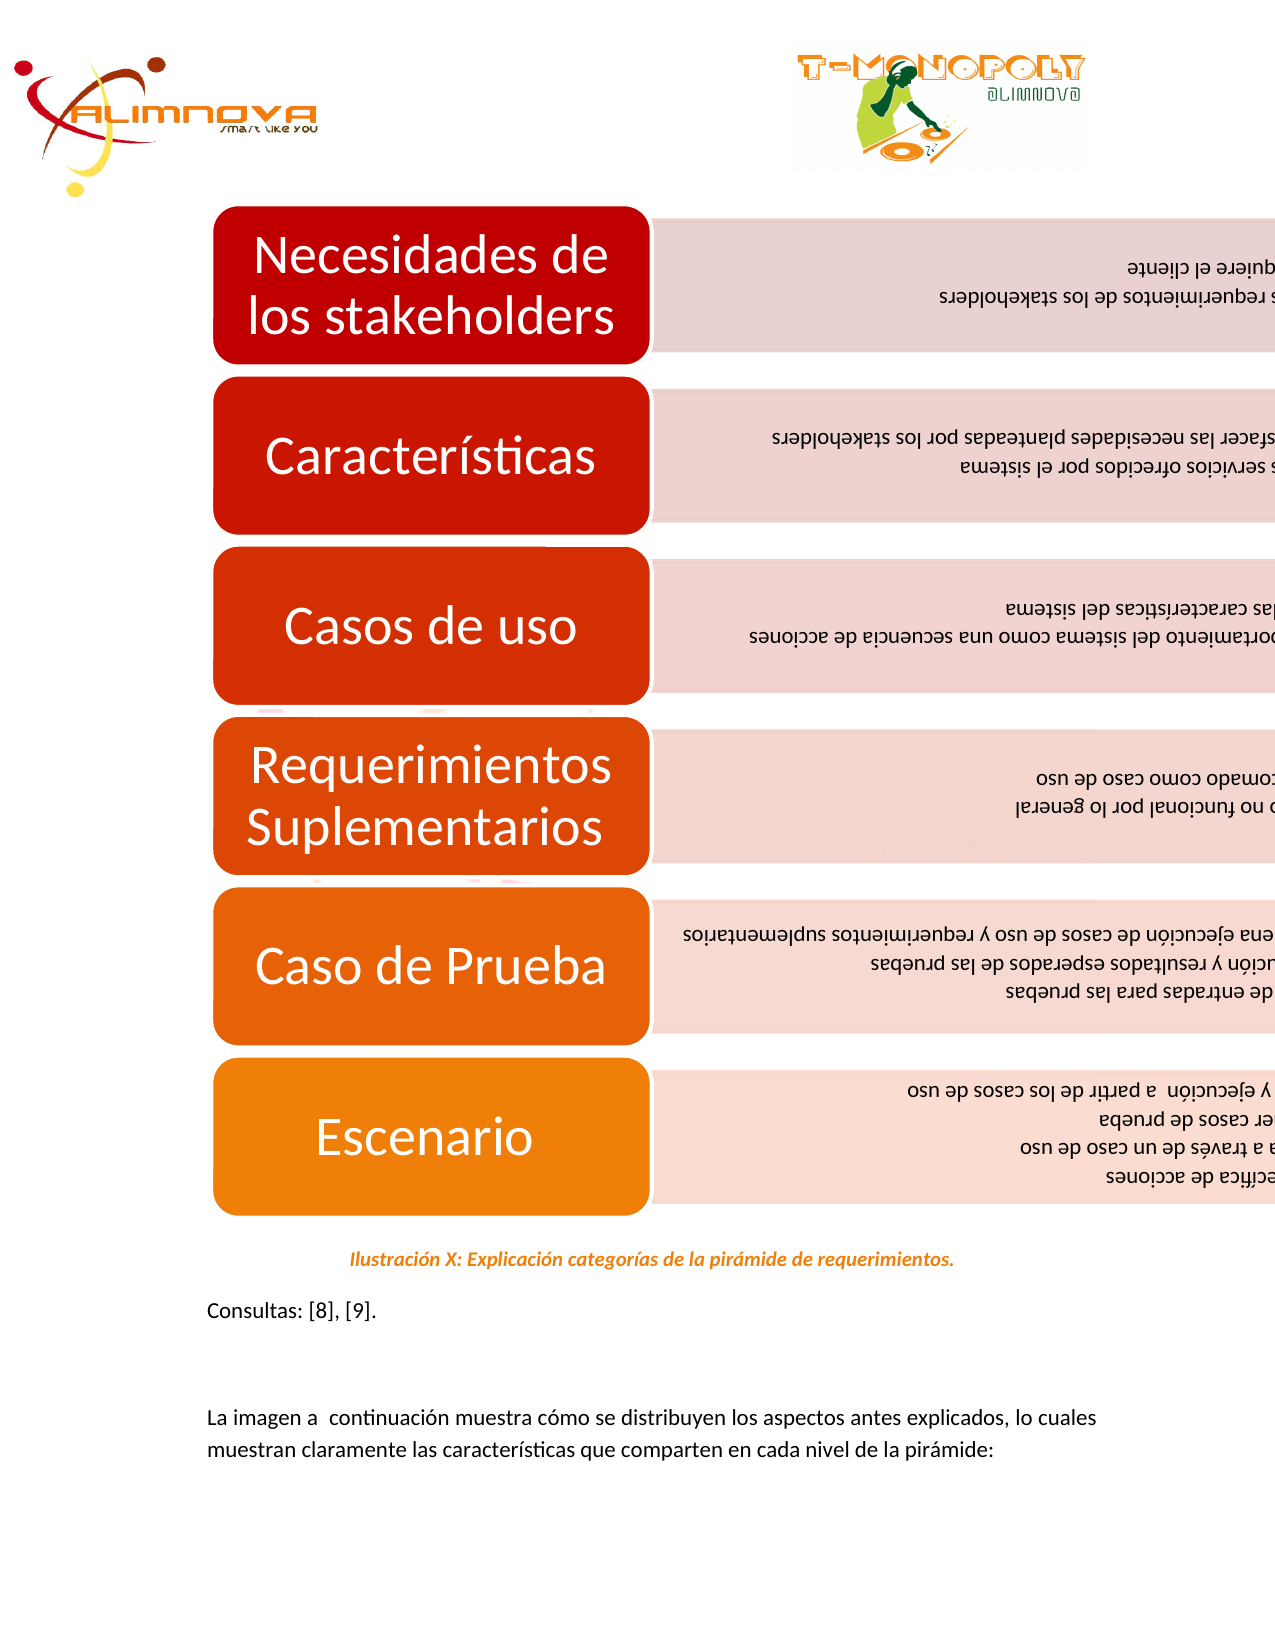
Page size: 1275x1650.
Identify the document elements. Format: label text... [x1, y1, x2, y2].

text La imagen a continuación muestra cómo se distribuyen los aspectos antes explicados, lo cuales muestran claramente las características que comparten en cada nivel de la pirámide: [207, 1403, 1098, 1463]
text Consultas: [8], [9]. [207, 1297, 1098, 1325]
picture [10, 55, 319, 199]
text Ilustración X: Explicación categorías de la pirámide de requerimientos. [207, 1247, 1098, 1272]
picture [792, 40, 1093, 173]
